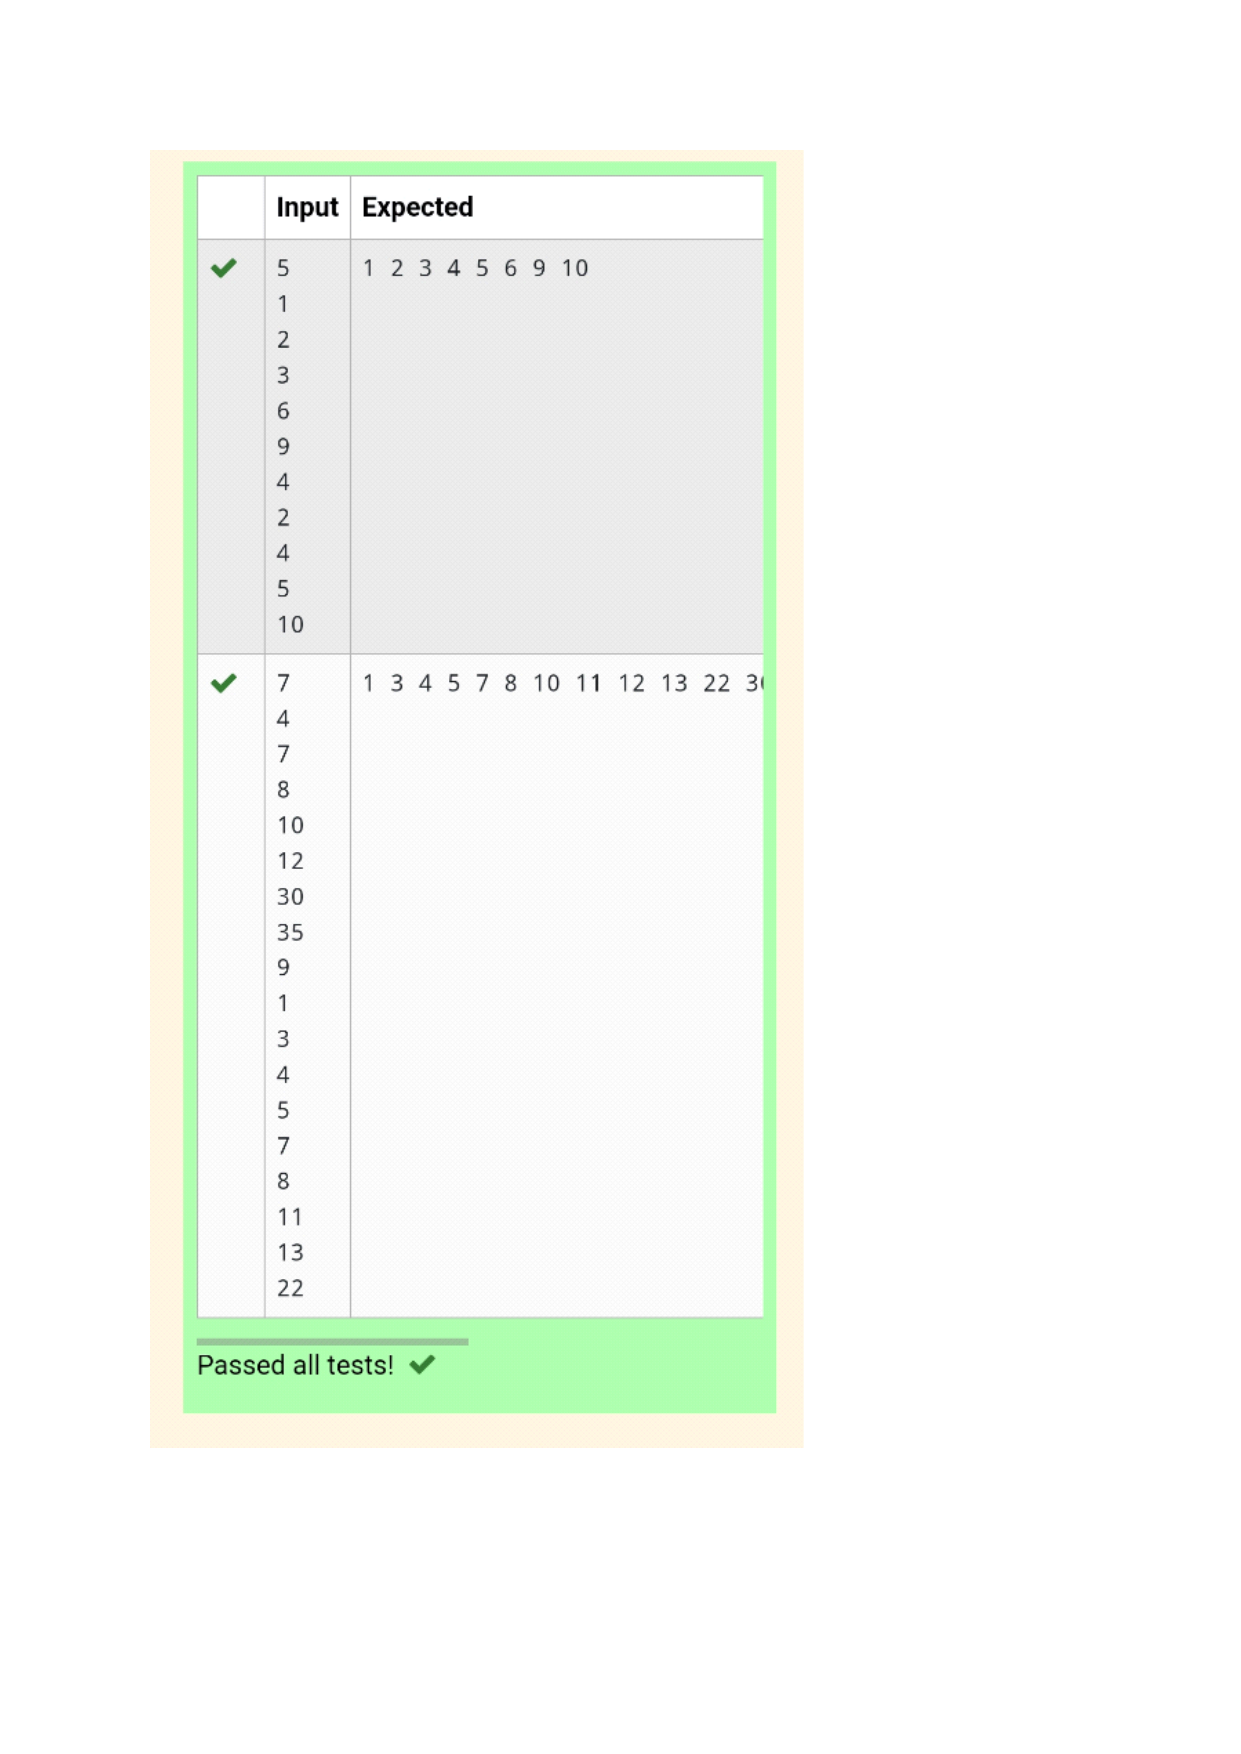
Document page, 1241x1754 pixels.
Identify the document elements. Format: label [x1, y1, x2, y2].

picture [150, 150, 804, 1448]
